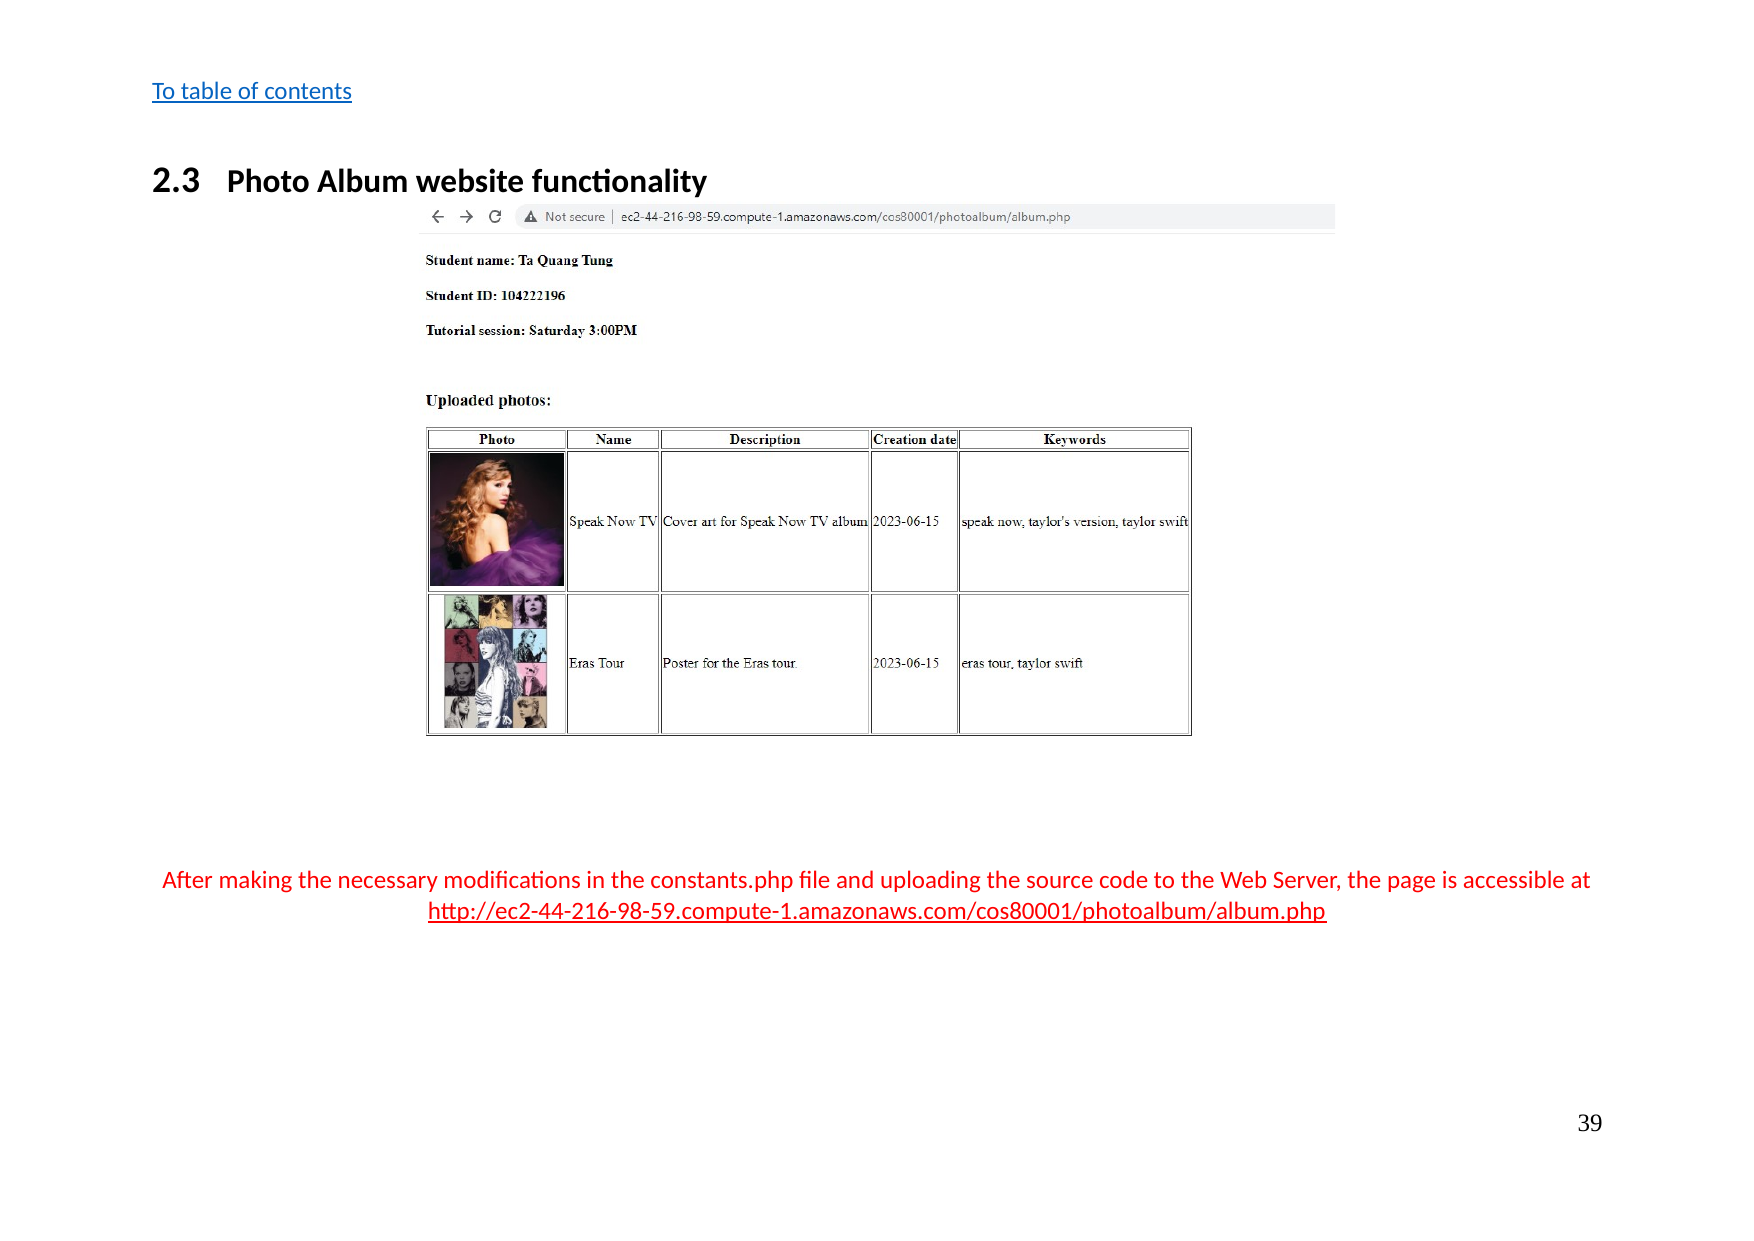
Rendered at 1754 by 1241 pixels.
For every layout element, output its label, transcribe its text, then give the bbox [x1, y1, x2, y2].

subtitle Photo Album website functionality [152, 156, 1602, 202]
picture [418, 201, 1336, 848]
text After making the necessary modifications in the constants.php file and uploading the source code to the Web Server, the page is accessible at http://ec2-44-216-98-59.compute-1.amazonaws.com/cos80001/photoalbum/album.php [152, 864, 1602, 925]
